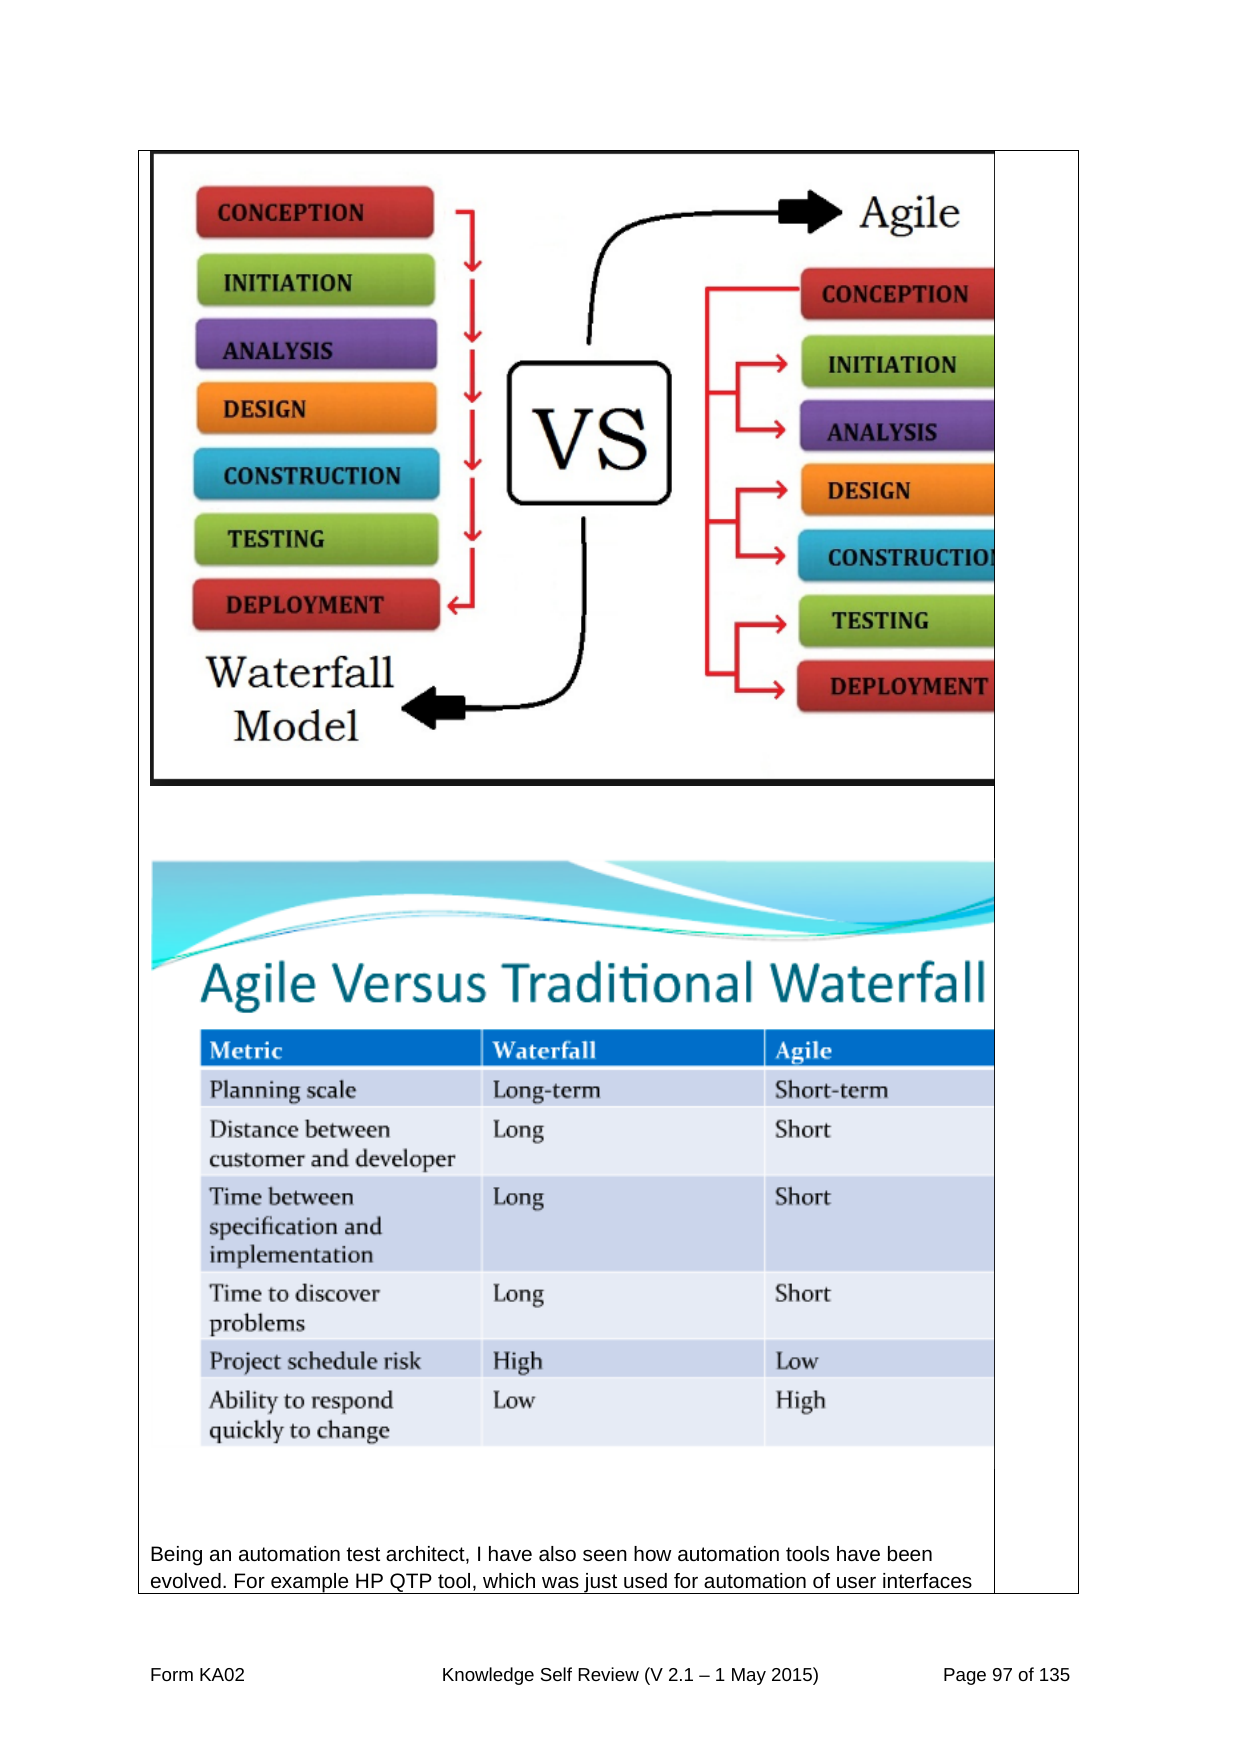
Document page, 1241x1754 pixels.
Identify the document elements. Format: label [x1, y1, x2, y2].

picture [150, 151, 995, 786]
table_cell [139, 151, 994, 1593]
picture [150, 858, 995, 1469]
table_cell [995, 151, 1078, 1593]
